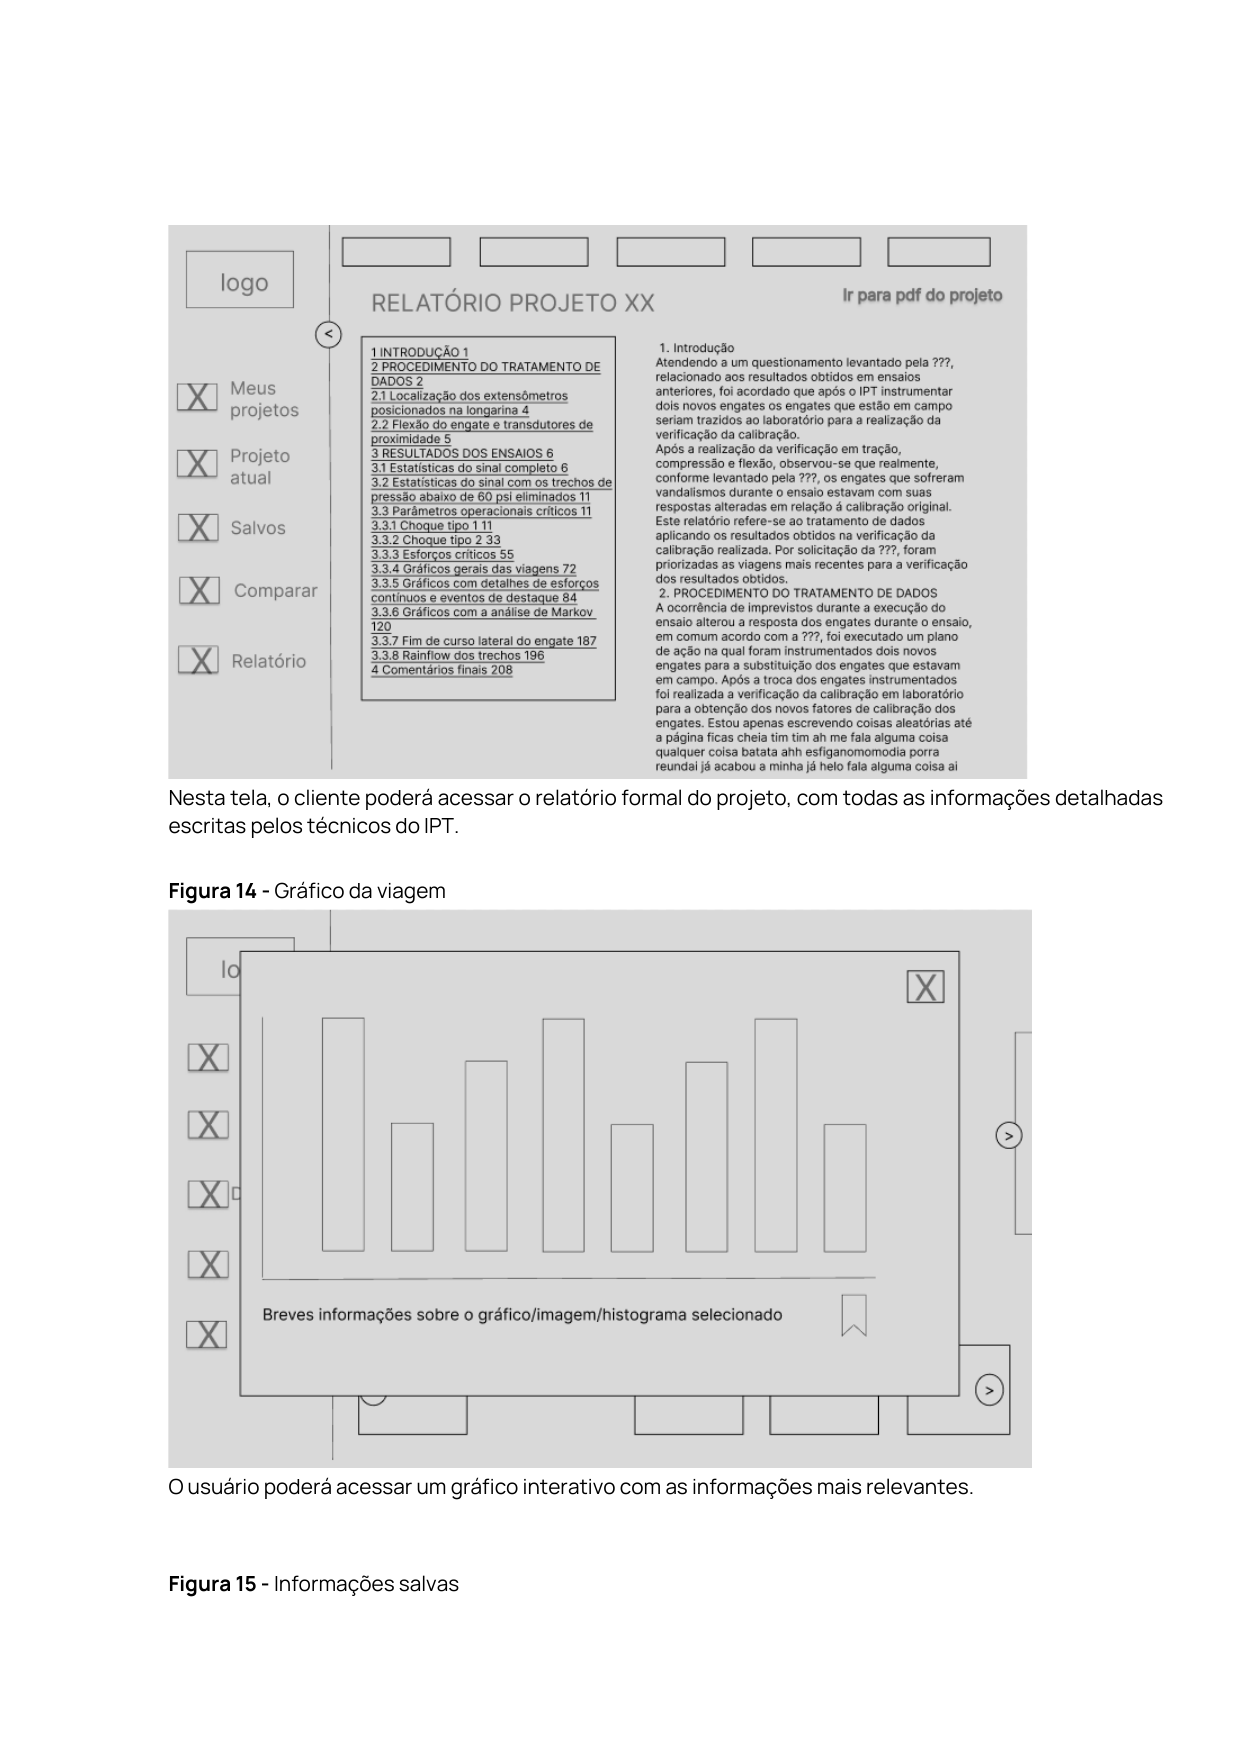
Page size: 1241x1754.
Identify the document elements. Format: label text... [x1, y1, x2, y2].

text Figura 15 - Informações salvas [168, 1570, 1165, 1598]
picture [168, 225, 1028, 779]
picture [168, 909, 1032, 1468]
text O usuário poderá acessar um gráfico interativo com as informações mais relevantes. [168, 1472, 1165, 1500]
text Nesta tela, o cliente poderá acessar o relatório formal do projeto, com todas as informações detalhadas escritas pelos técnicos do IPT. [168, 783, 1165, 840]
text Figura 14 - Gráfico da viagem [168, 877, 1165, 905]
